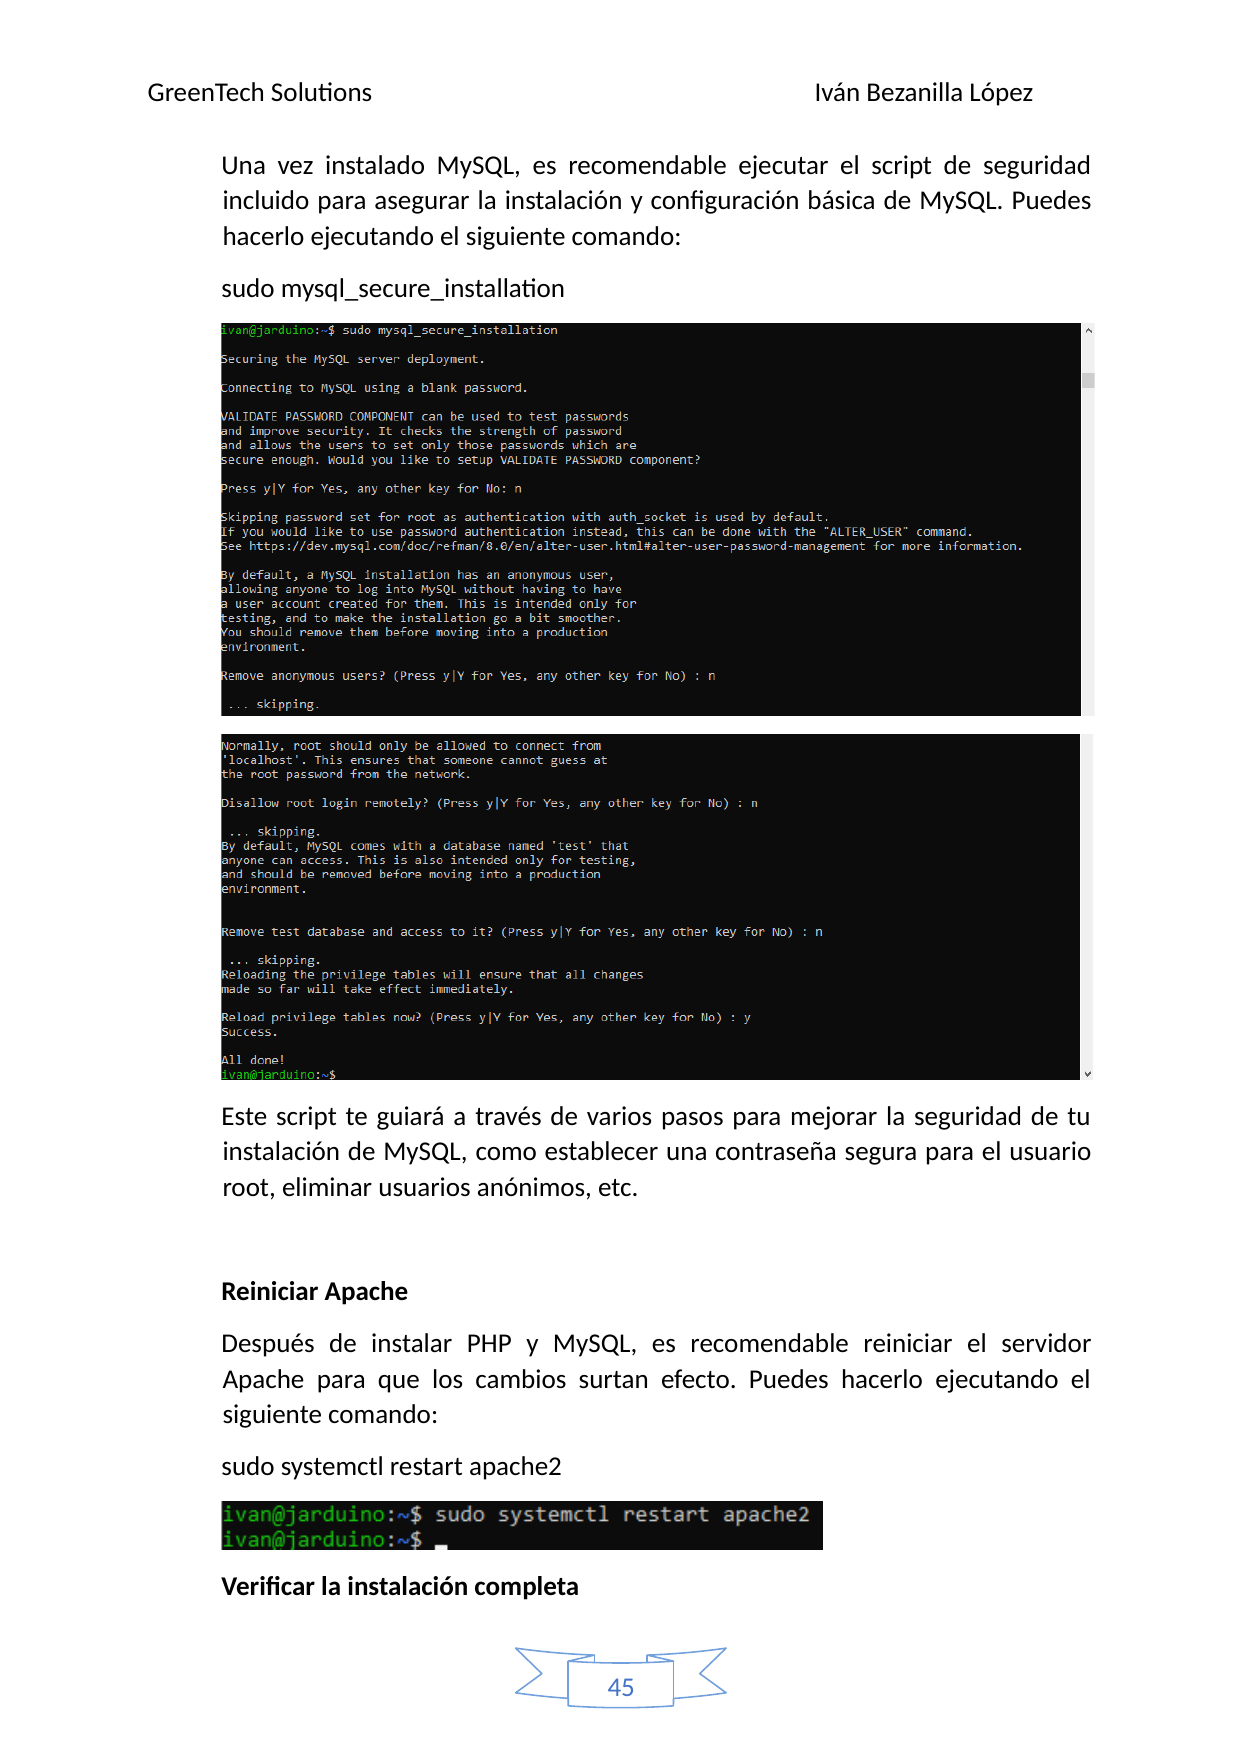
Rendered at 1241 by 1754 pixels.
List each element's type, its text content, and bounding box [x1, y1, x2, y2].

text Después de instalar PHP y MySQL, es recomendable reiniciar el servidor Apache para que los cambios surtan efecto. Puedes hacerlo ejecutando el siguiente comando: [221, 1326, 1092, 1430]
picture [221, 734, 1094, 1080]
picture [221, 323, 1095, 716]
picture [221, 1501, 823, 1550]
text sudo mysql_secure_installation [221, 271, 1092, 304]
text Reiniciar Apache [221, 1274, 1092, 1307]
text Este script te guiará a través de varios pasos para mejorar la seguridad de tu instalación de MySQL, como establecer una contraseña segura para el usuario root, eliminar usuarios anónimos, etc. [221, 1099, 1092, 1203]
text sudo systemctl restart apache2 [221, 1449, 1092, 1482]
text Verificar la instalación completa [221, 1569, 1092, 1602]
text Una vez instalado MySQL, es recomendable ejecutar el script de seguridad incluido para asegurar la instalación y configuración básica de MySQL. Puedes hacerlo ejecutando el siguiente comando: [221, 148, 1092, 252]
